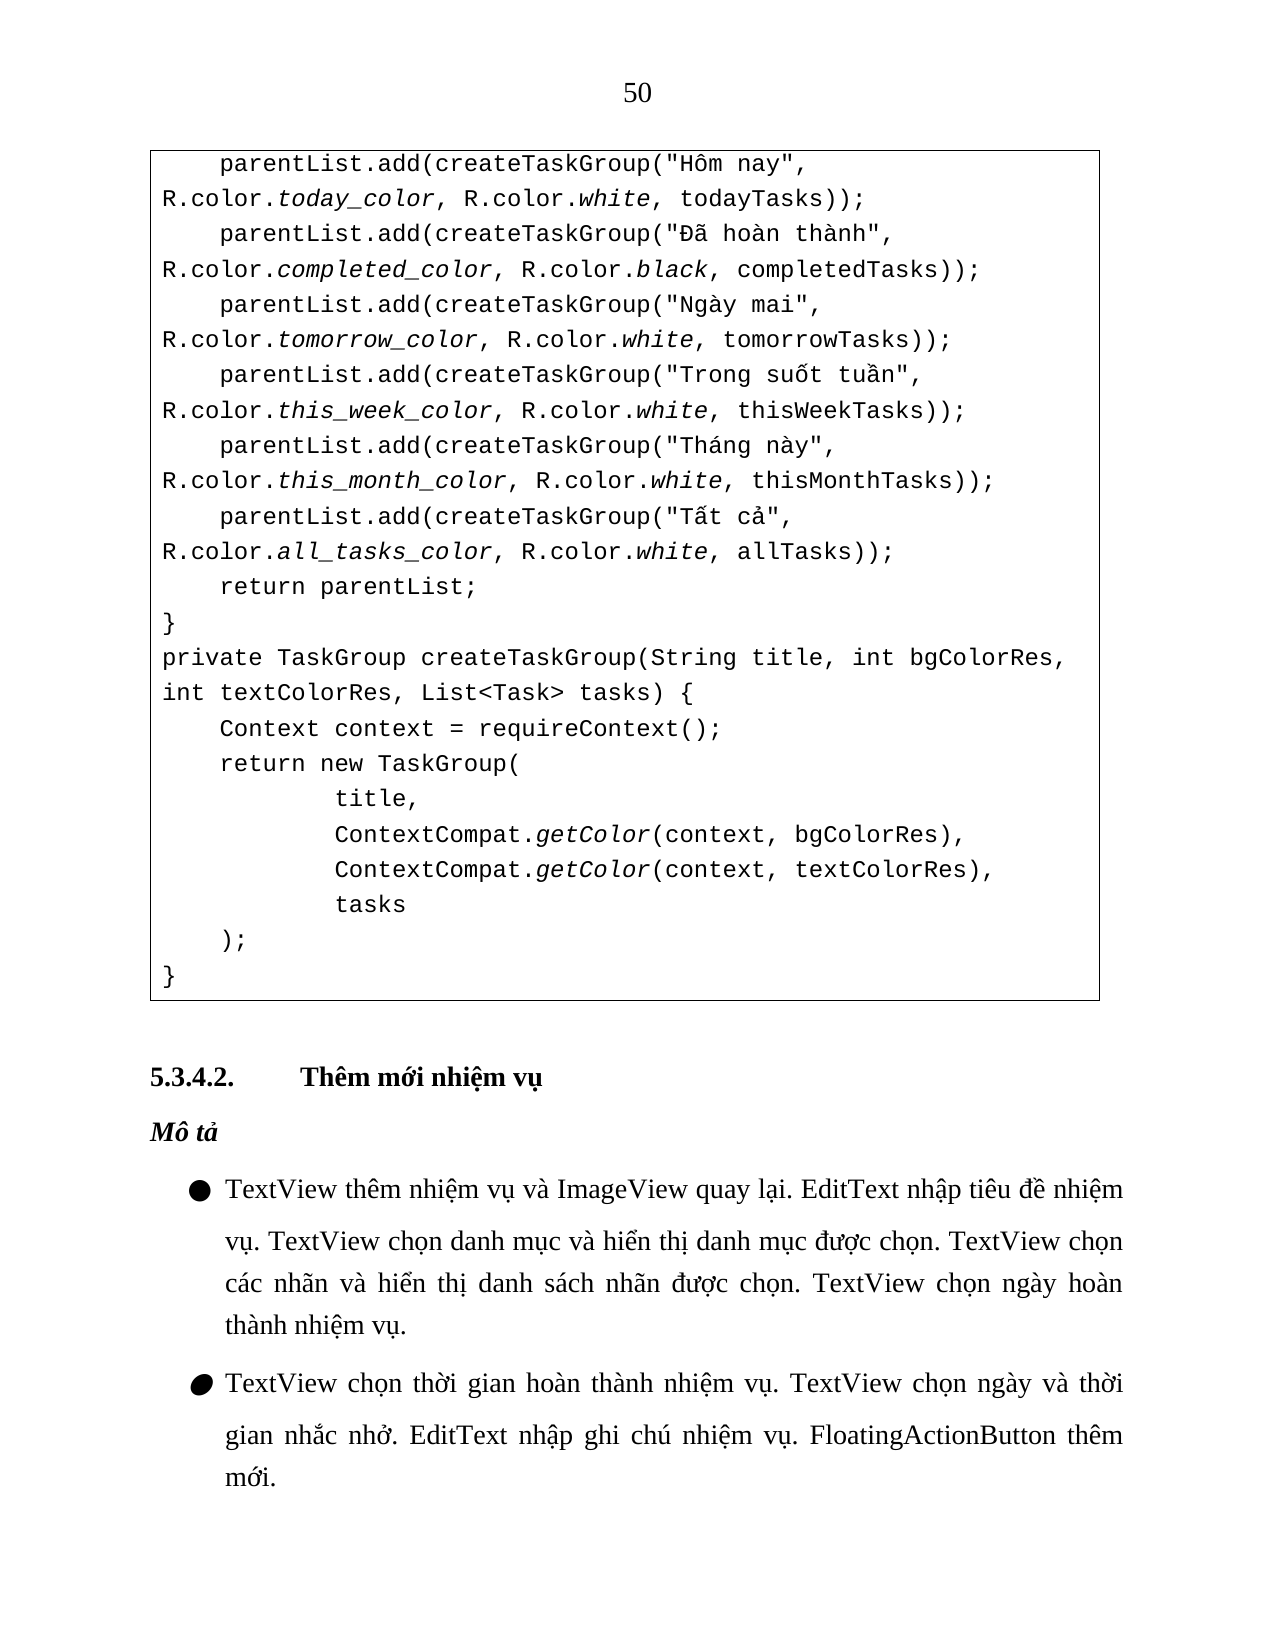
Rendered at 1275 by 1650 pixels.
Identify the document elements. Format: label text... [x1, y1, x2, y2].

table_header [151, 151, 1099, 1000]
subtitle Thêm mới nhiệm vụ [150, 1060, 1125, 1093]
list TextView chọn thời gian hoàn thành nhiệm vụ. TextView chọn ngày và thời gian nhắc nhở. EditText nhập ghi chú nhiệm vụ. FloatingActionButton thêm mới. [187, 1351, 1125, 1492]
text Mô tả [150, 1115, 1125, 1147]
list TextView thêm nhiệm vụ và ImageView quay lại. EditText nhập tiêu đề nhiệm vụ. TextView chọn danh mục và hiển thị danh mục được chọn. TextView chọn các nhãn và hiển thị danh sách nhãn được chọn. TextView chọn ngày hoàn thành nhiệm vụ. [187, 1157, 1125, 1341]
